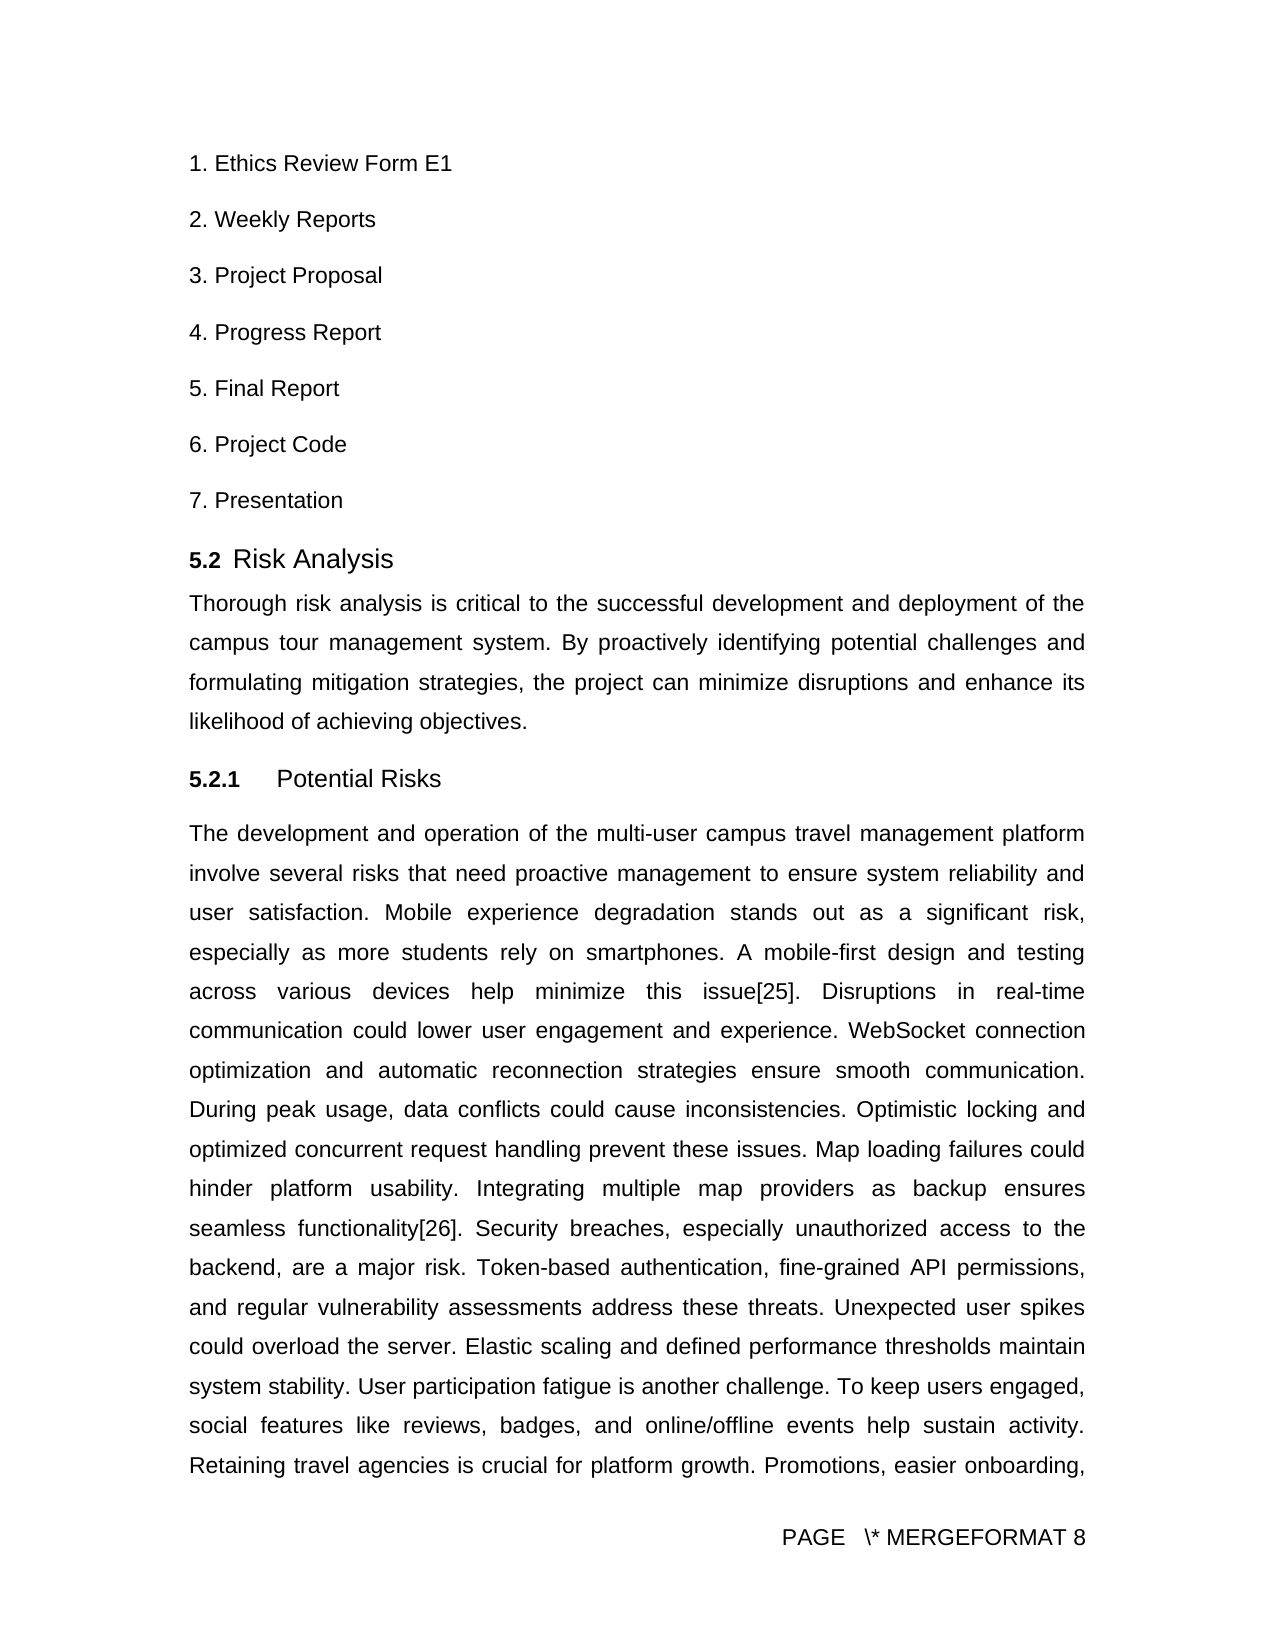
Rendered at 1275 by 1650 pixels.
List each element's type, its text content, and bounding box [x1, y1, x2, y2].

text 3. Project Proposal [189, 262, 1086, 289]
subtitle Potential Risks [189, 764, 1086, 793]
text 2. Weekly Reports [189, 206, 1086, 232]
text 1. Ethics Review Form E1 [189, 150, 1086, 176]
text Thorough risk analysis is critical to the successful development and deployment of the campus tour management system. By proactively identifying potential challenges and formulating mitigation strategies, the project can minimize disruptions and enhance its likelihood of achieving objectives. [189, 590, 1086, 735]
text 4. Progress Report [189, 318, 1086, 345]
text 5. Final Report [189, 374, 1086, 401]
text 6. Project Code [189, 431, 1086, 457]
subtitle Risk Analysis [189, 543, 1086, 574]
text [189, 820, 1086, 1478]
text 7. Presentation [189, 487, 1086, 513]
